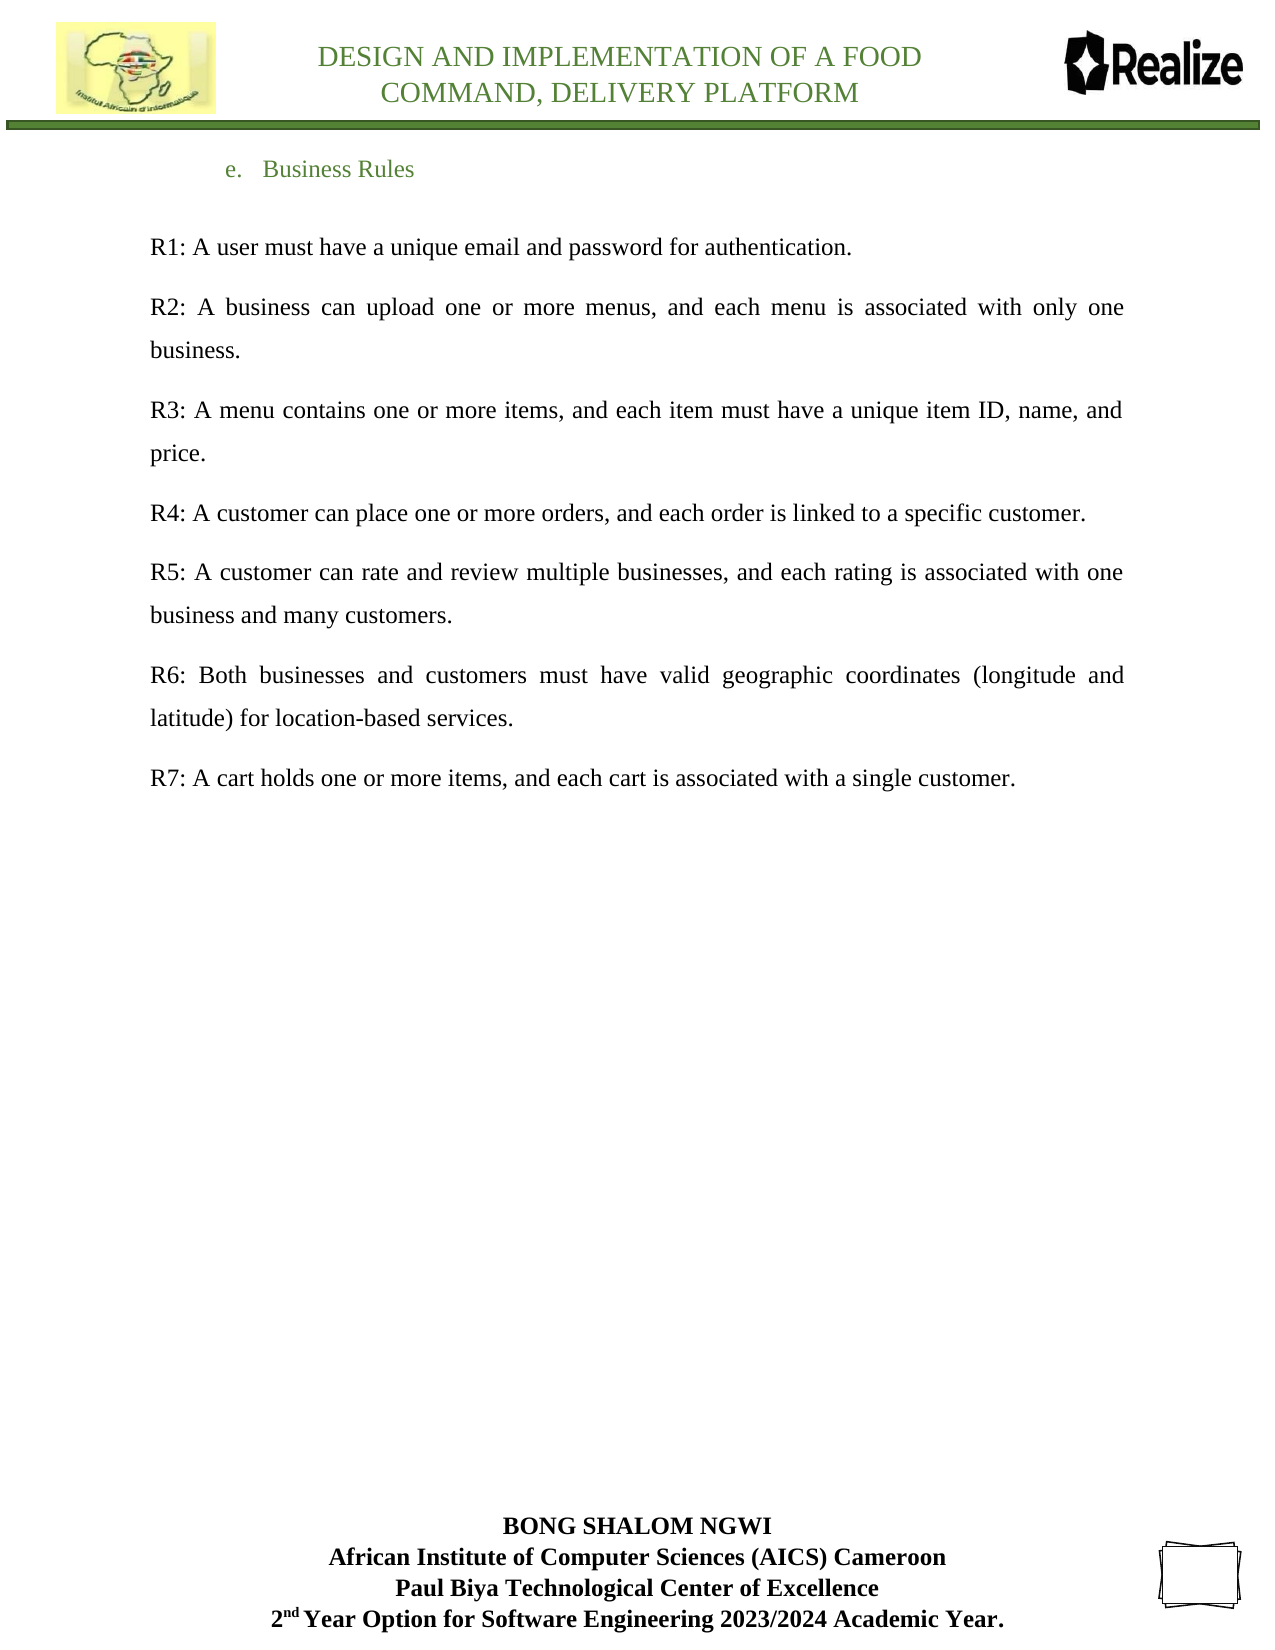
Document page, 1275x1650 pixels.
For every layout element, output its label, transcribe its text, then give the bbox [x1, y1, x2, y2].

text R4: A customer can place one or more orders, and each order is linked to a specific customer. [150, 498, 1125, 526]
text R3: A menu contains one or more items, and each item must have a unique item ID, name, and price. [150, 395, 1125, 467]
picture [1064, 30, 1243, 95]
text R5: A customer can rate and review multiple businesses, and each rating is associated with one business and many customers. [150, 557, 1125, 629]
text R6: Both businesses and customers must have valid geographic coordinates (longitude and latitude) for location-based services. [150, 660, 1125, 732]
text R1: A user must have a unique email and password for authentication. [150, 232, 1125, 261]
text R2: A business can upload one or more menus, and each menu is associated with only one business. [150, 292, 1125, 364]
subtitle Business Rules [225, 154, 1125, 183]
text R7: A cart holds one or more items, and each cart is associated with a single customer. [150, 763, 1125, 792]
picture [56, 22, 216, 114]
